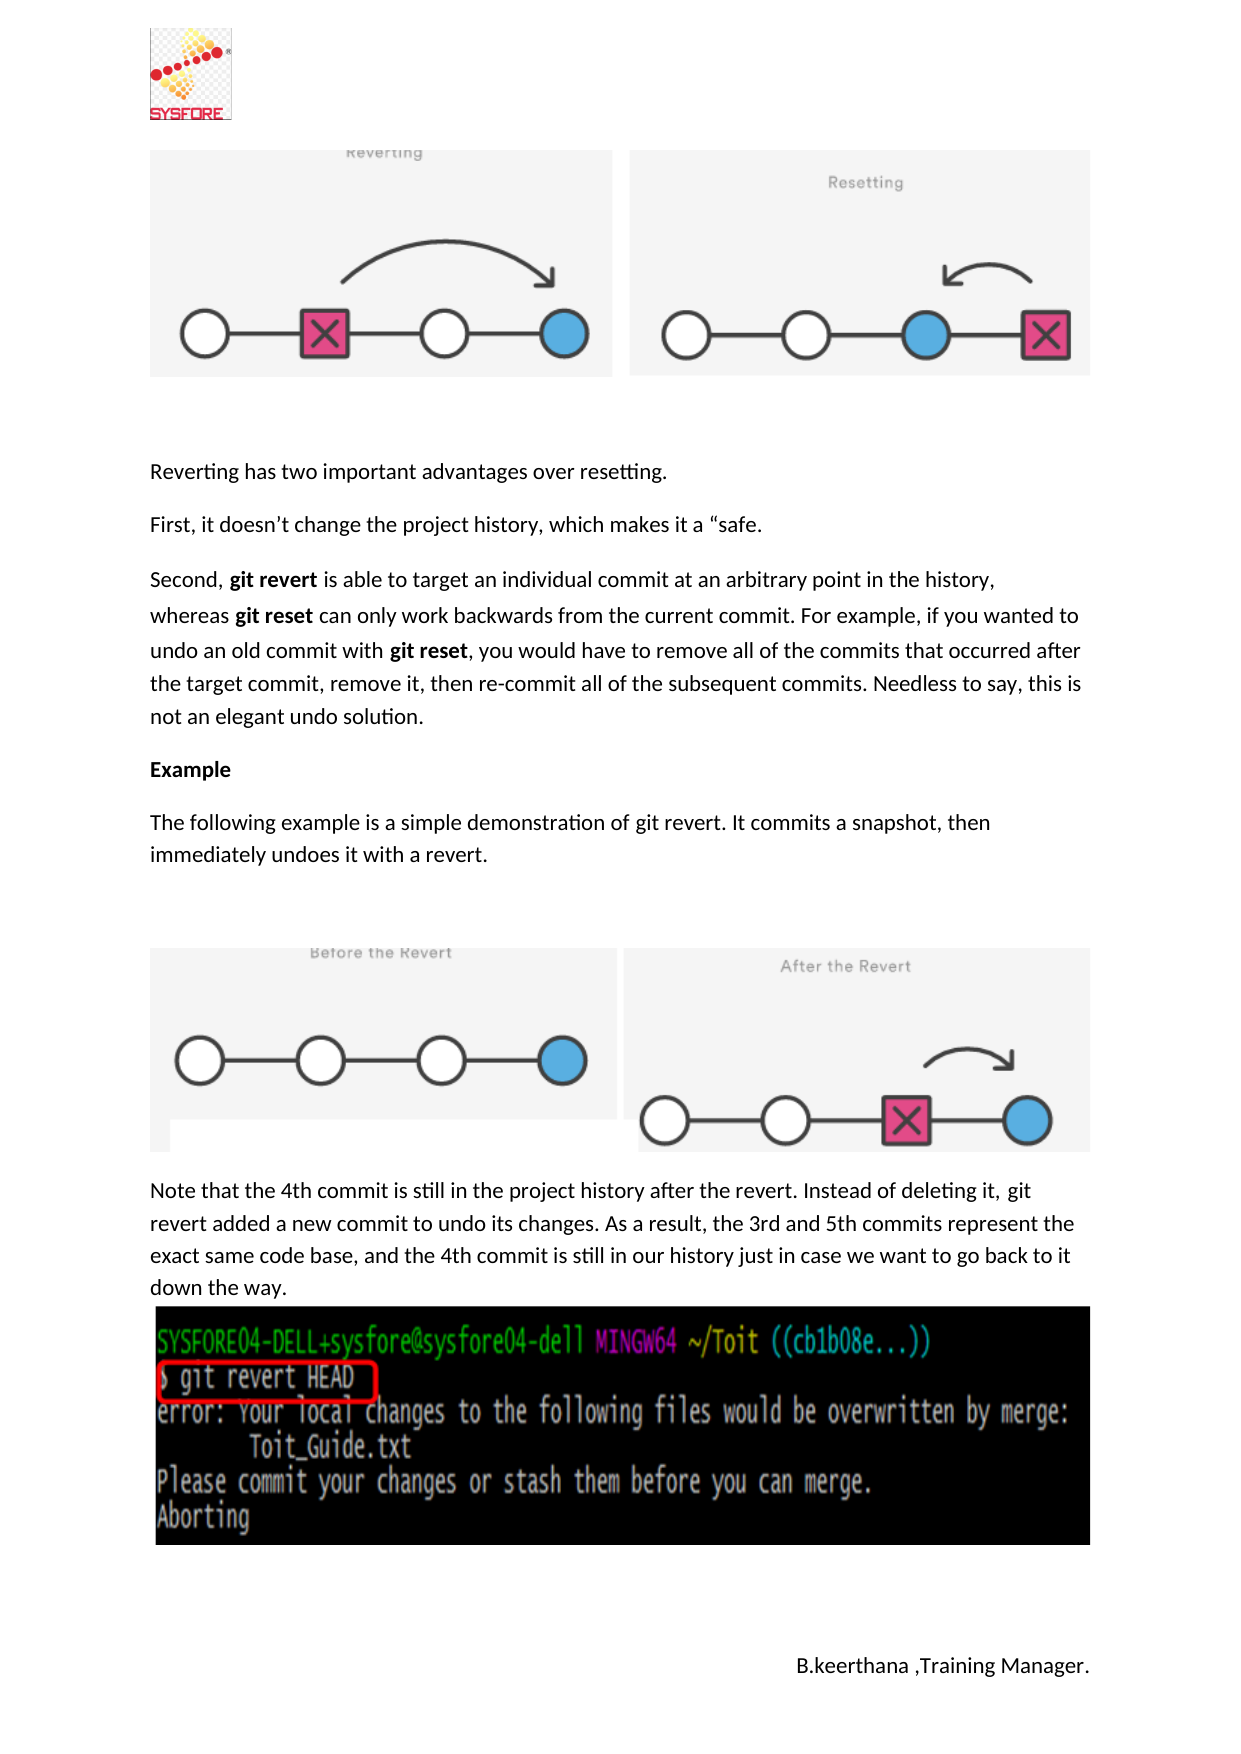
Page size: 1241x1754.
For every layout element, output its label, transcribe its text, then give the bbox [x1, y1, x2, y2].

text Reverting has two important advantages over resetting. [150, 457, 1090, 485]
picture [150, 1305, 1091, 1545]
picture [150, 948, 1091, 1152]
text Example [150, 755, 1090, 783]
picture [150, 28, 232, 120]
text The following example is a simple demonstration of git revert. It commits a snapshot, then immediately undoes it with a revert. [150, 808, 1090, 868]
picture [150, 150, 1091, 377]
text Note that the 4th commit is still in the project history after the revert. Instead of deleting it, git revert added a new commit to undo its changes. As a result, the 3rd and 5th commits represent the exact same code base, and the 4th commit is still in our history just in case we want to go back to it down the way. [150, 1176, 1090, 1305]
text Second, git revert is able to target an individual commit at an arbitrary point in the history, whereas git reset can only work backwards from the current commit. For example, if you wanted to undo an old commit with git reset, you would have to remove all of the commits that occurred after the target commit, remove it, then re-commit all of the subsequent commits. Needless to say, this is not an elegant undo solution. [150, 563, 1090, 730]
text First, it doesn’t change the project history, which makes it a “safe. [150, 510, 1090, 538]
